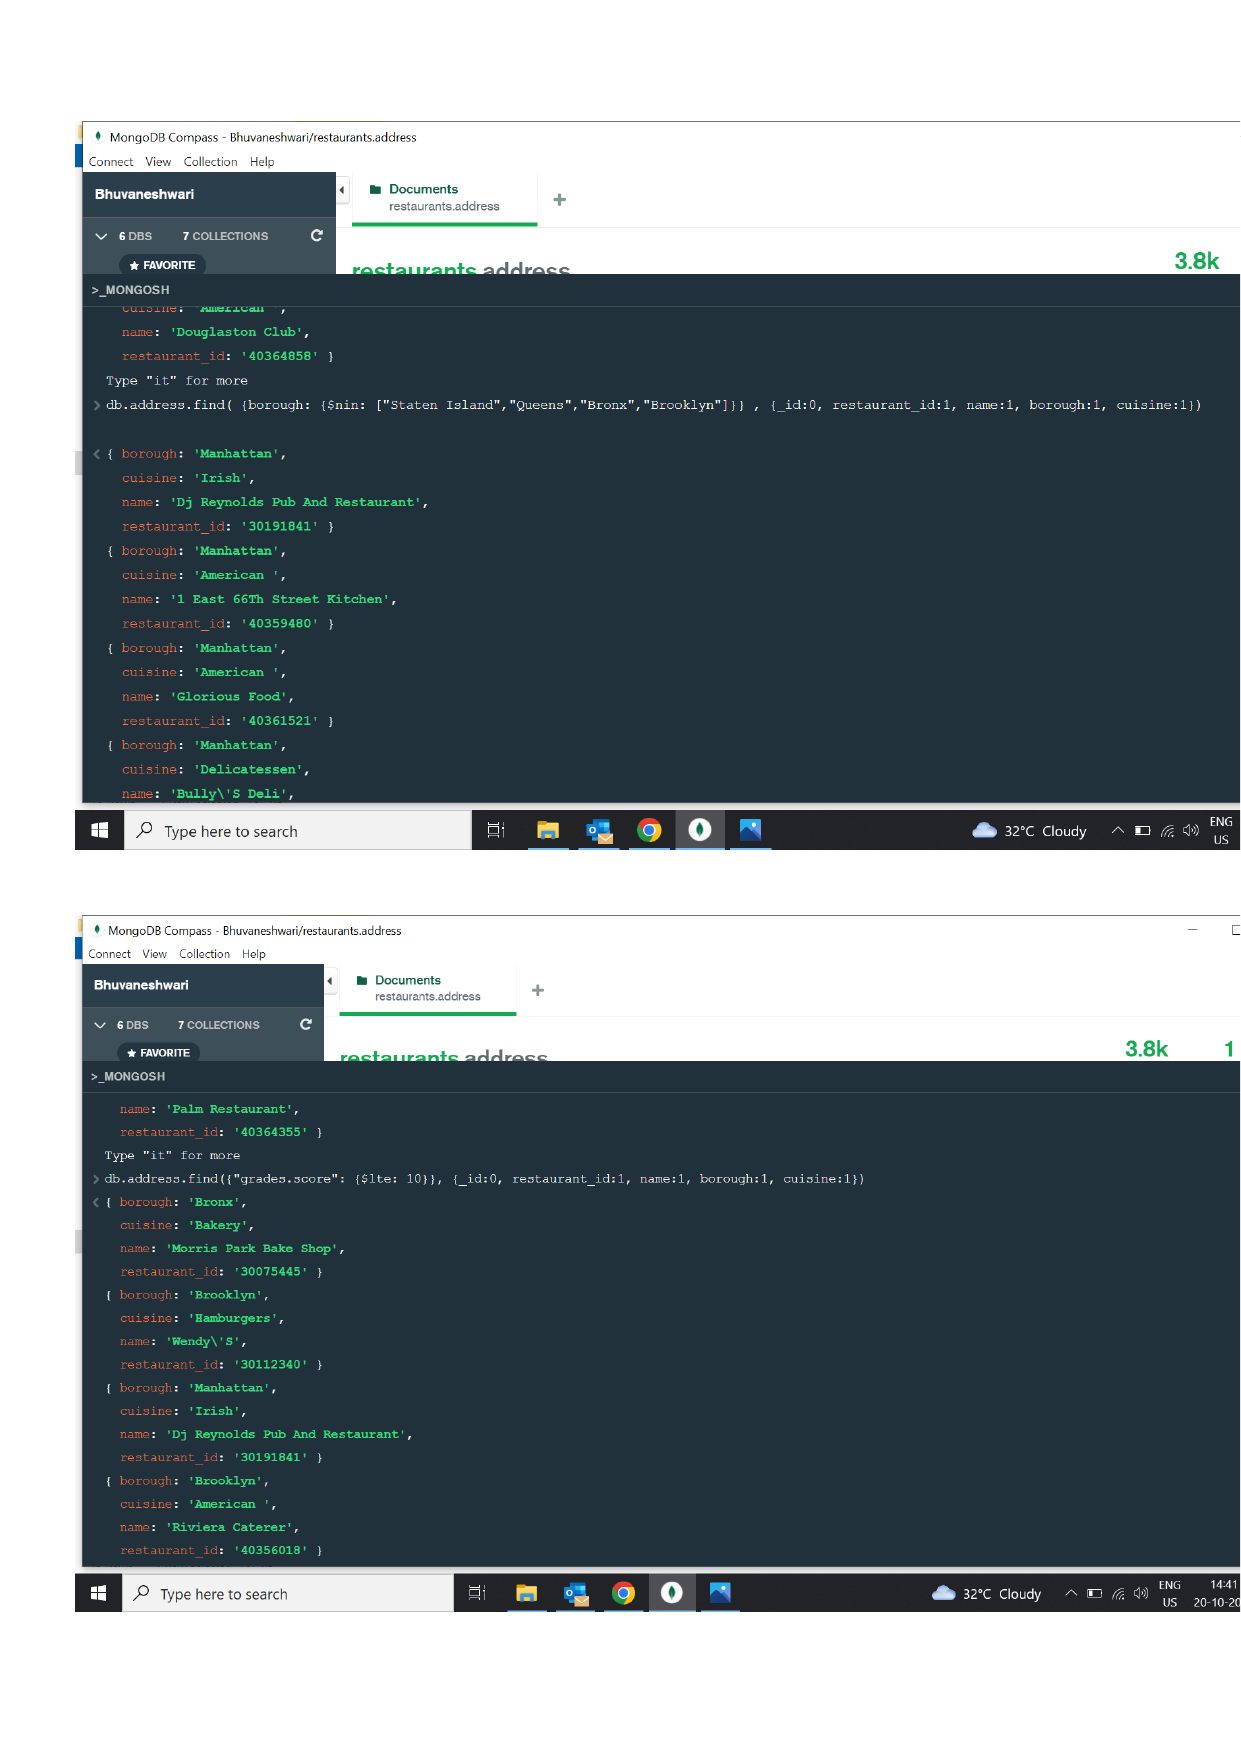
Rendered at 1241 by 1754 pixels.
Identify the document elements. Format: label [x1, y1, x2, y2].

picture [75, 915, 1241, 1612]
picture [75, 121, 1241, 850]
